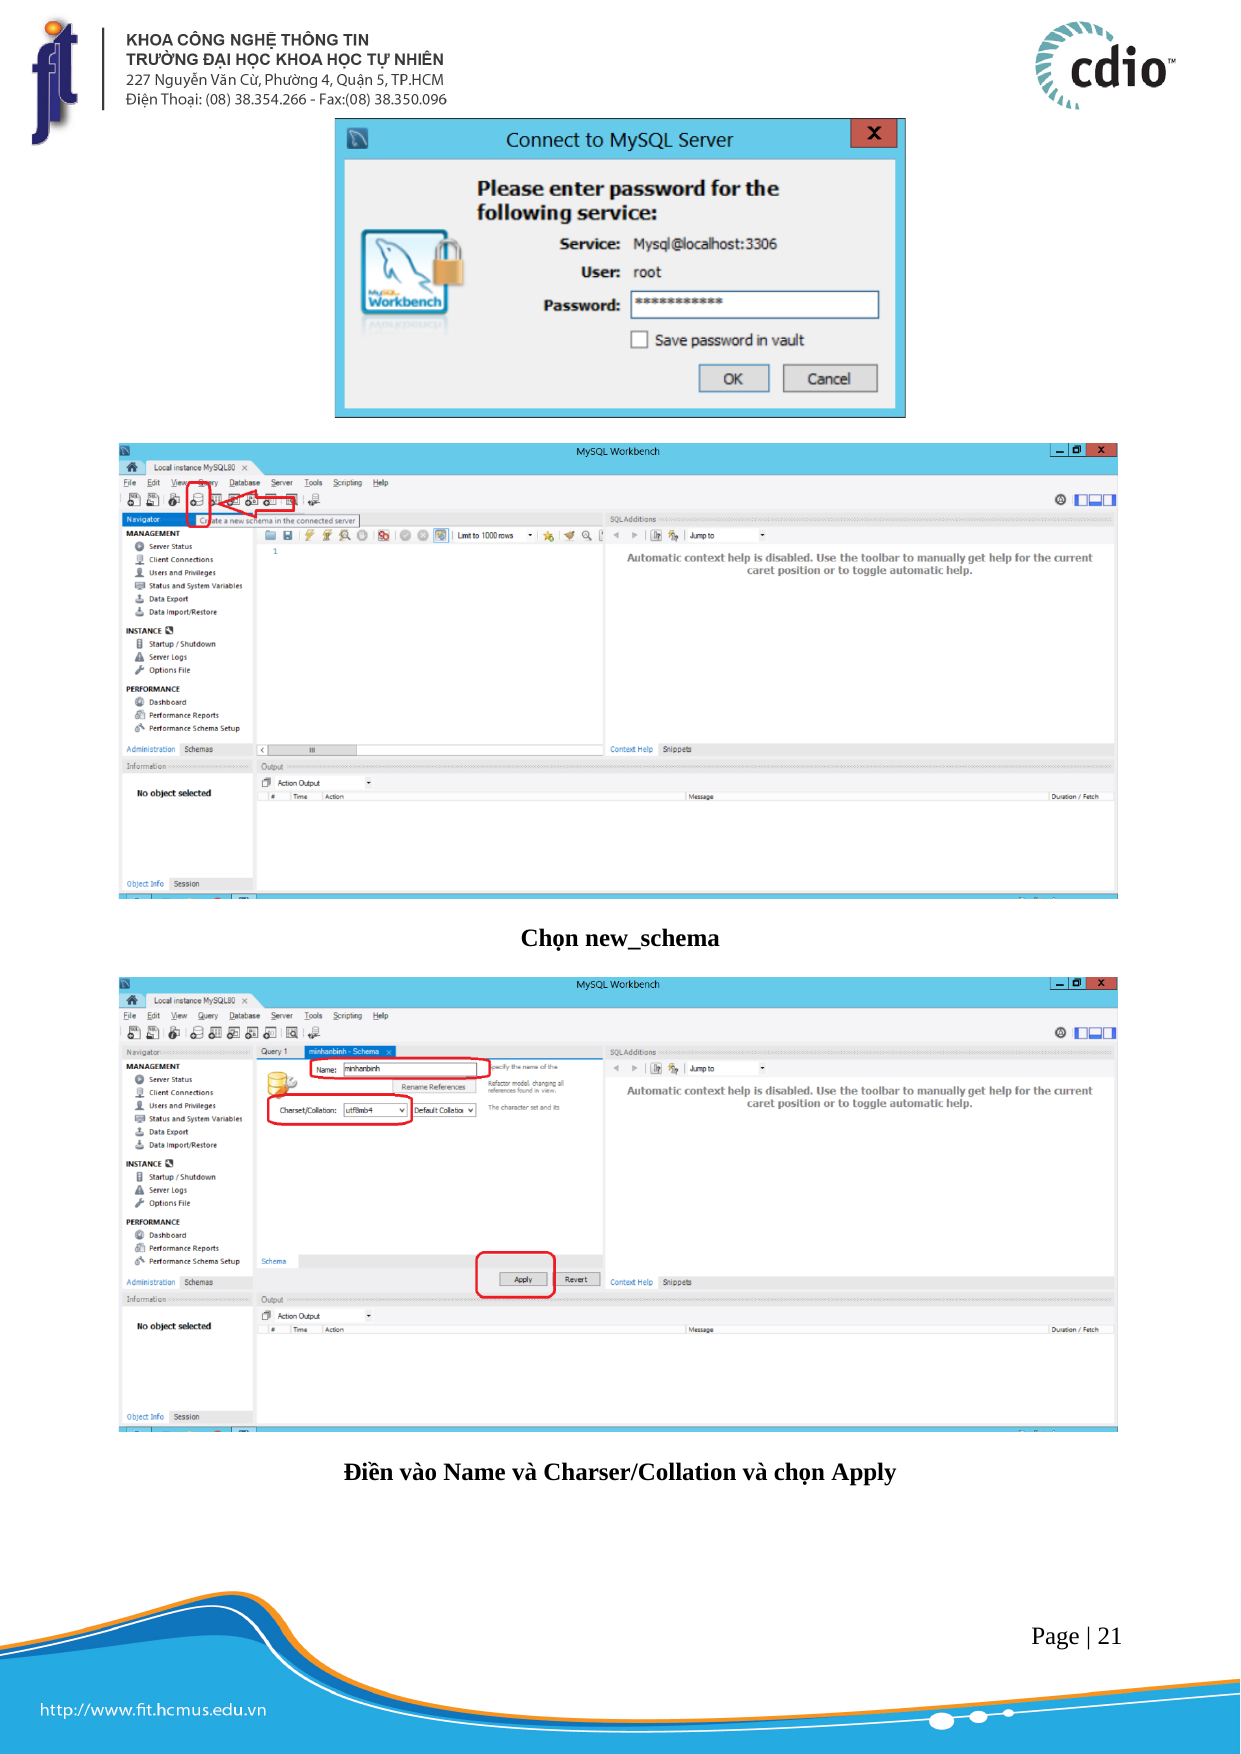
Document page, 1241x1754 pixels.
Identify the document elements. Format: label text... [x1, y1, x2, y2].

picture [8, 10, 1188, 418]
picture [118, 977, 1122, 1432]
text Chọn new_schema [118, 923, 1122, 952]
text Điền vào Name và Charser/Collation và chọn Apply [118, 1457, 1122, 1486]
picture [118, 443, 1122, 899]
picture [0, 1588, 1241, 1754]
